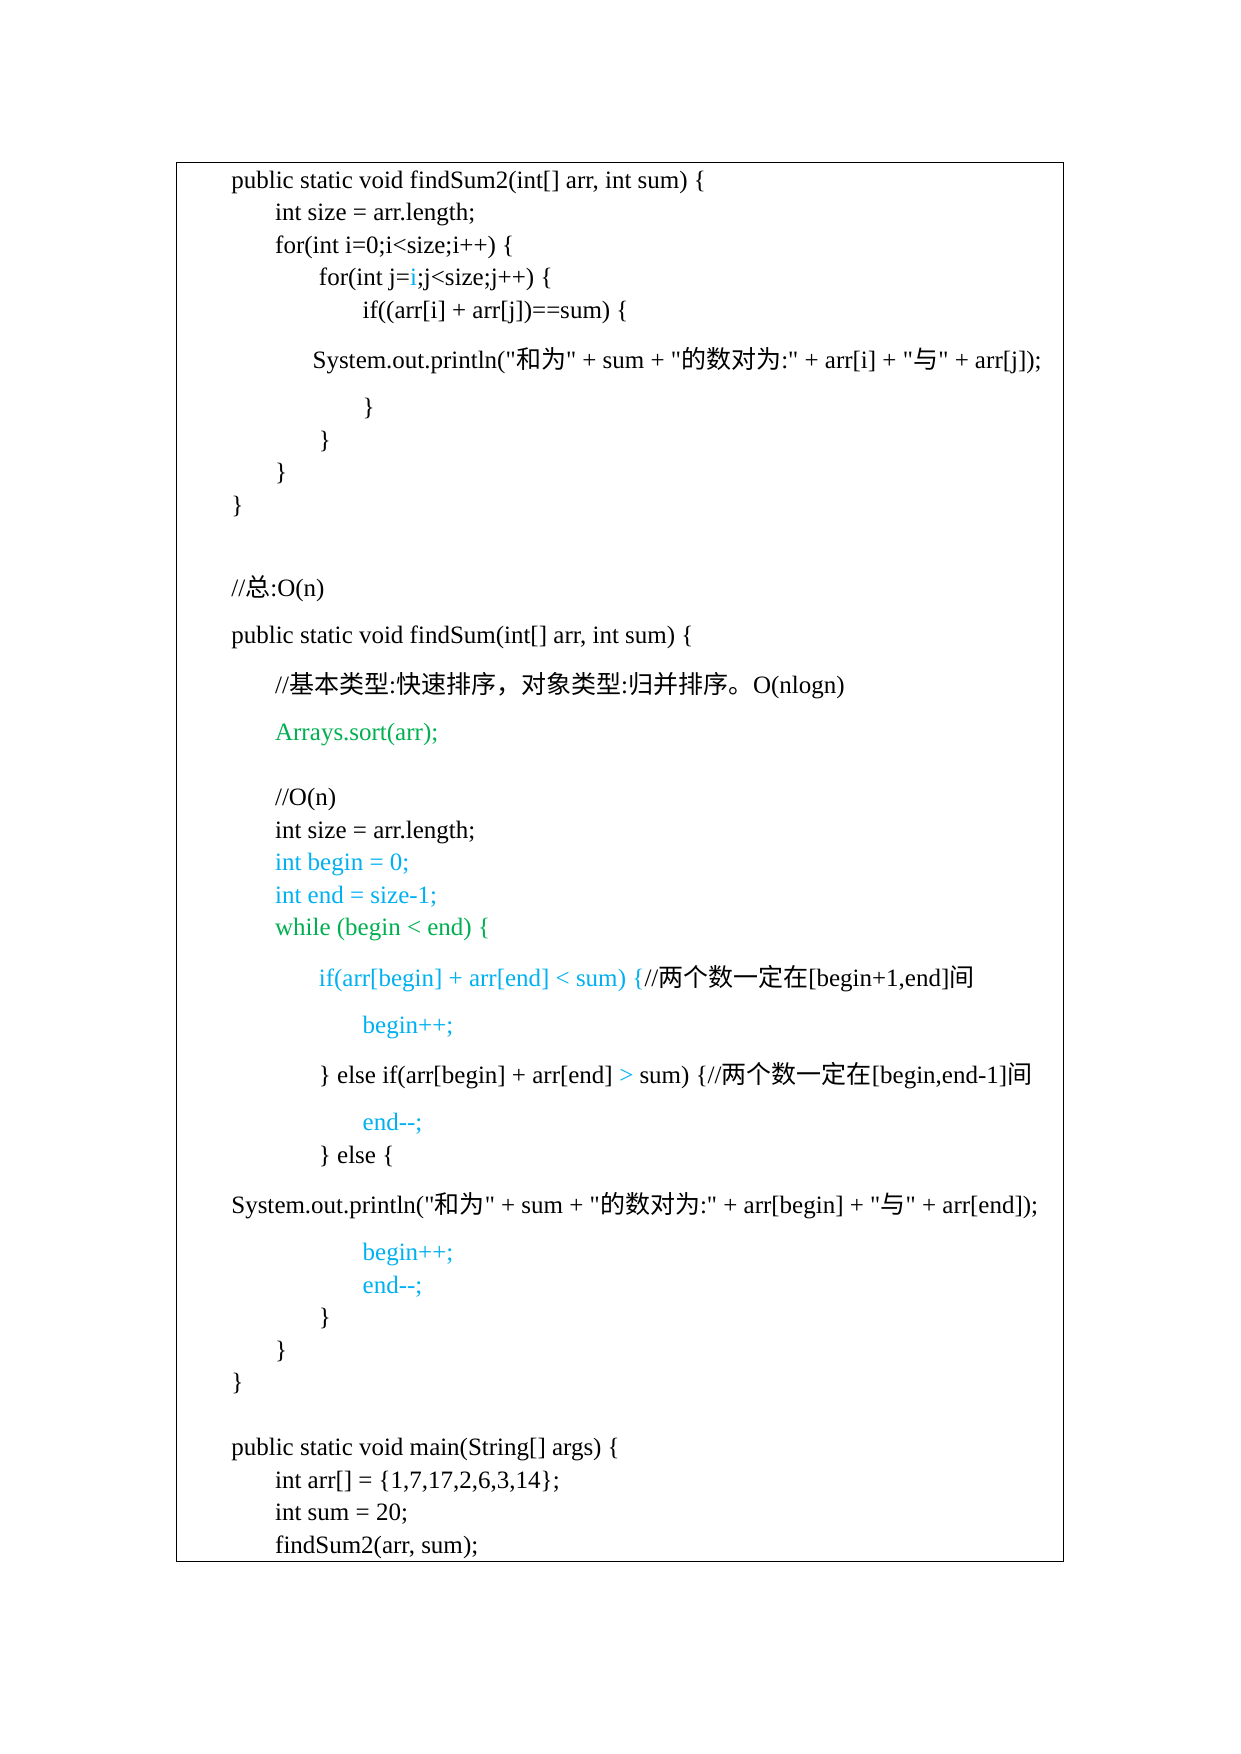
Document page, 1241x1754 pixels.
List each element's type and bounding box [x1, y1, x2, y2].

table_header [177, 163, 1063, 1561]
picture [559, 972, 568, 977]
picture [559, 978, 568, 984]
picture [620, 1069, 629, 1074]
